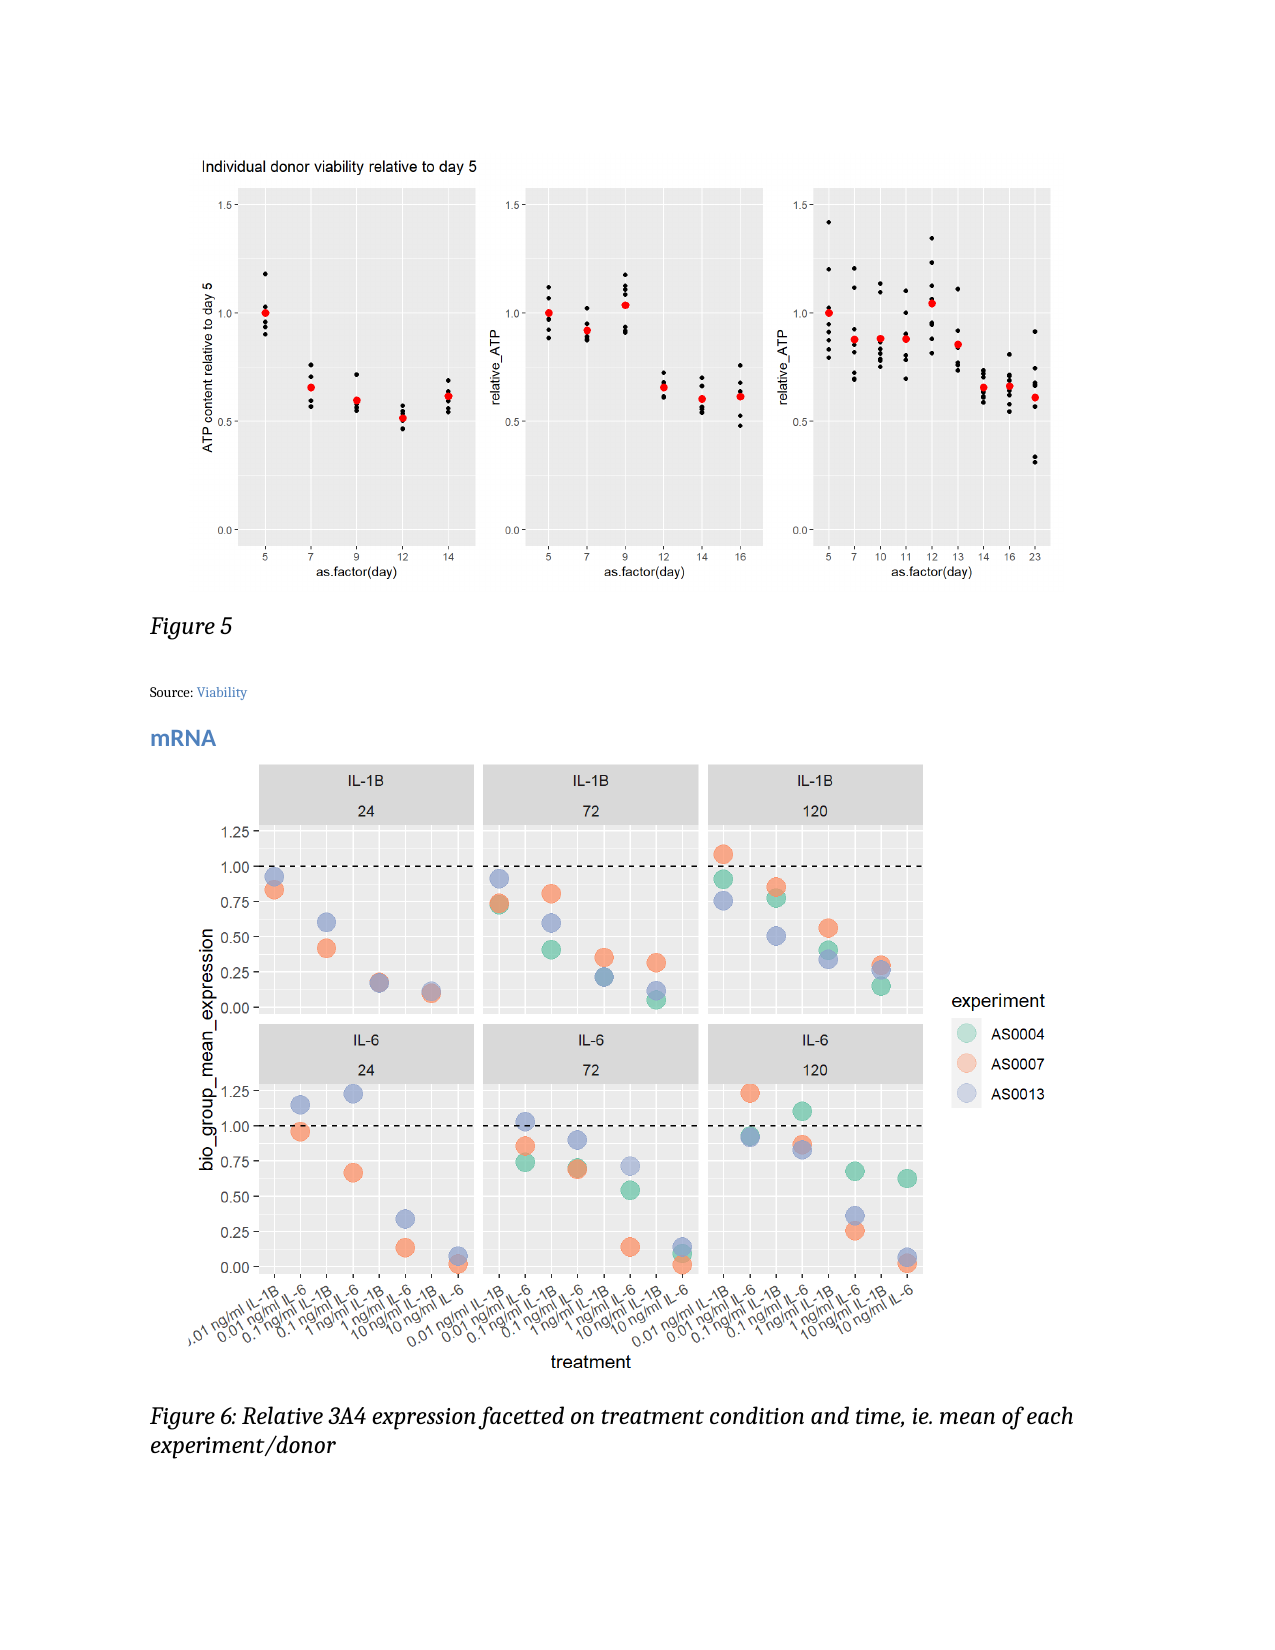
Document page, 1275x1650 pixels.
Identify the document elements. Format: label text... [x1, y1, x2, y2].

picture [188, 153, 1064, 592]
subtitle mRNA [150, 722, 1125, 752]
table_header Figure 5 [139, 150, 1114, 653]
table_header Figure 6: Relative 3A4 expression facetted on treatment condition and time, ie. mean of each experiment/donor [139, 752, 1114, 1472]
picture [188, 756, 1064, 1381]
text Source: Viability [150, 672, 1125, 701]
